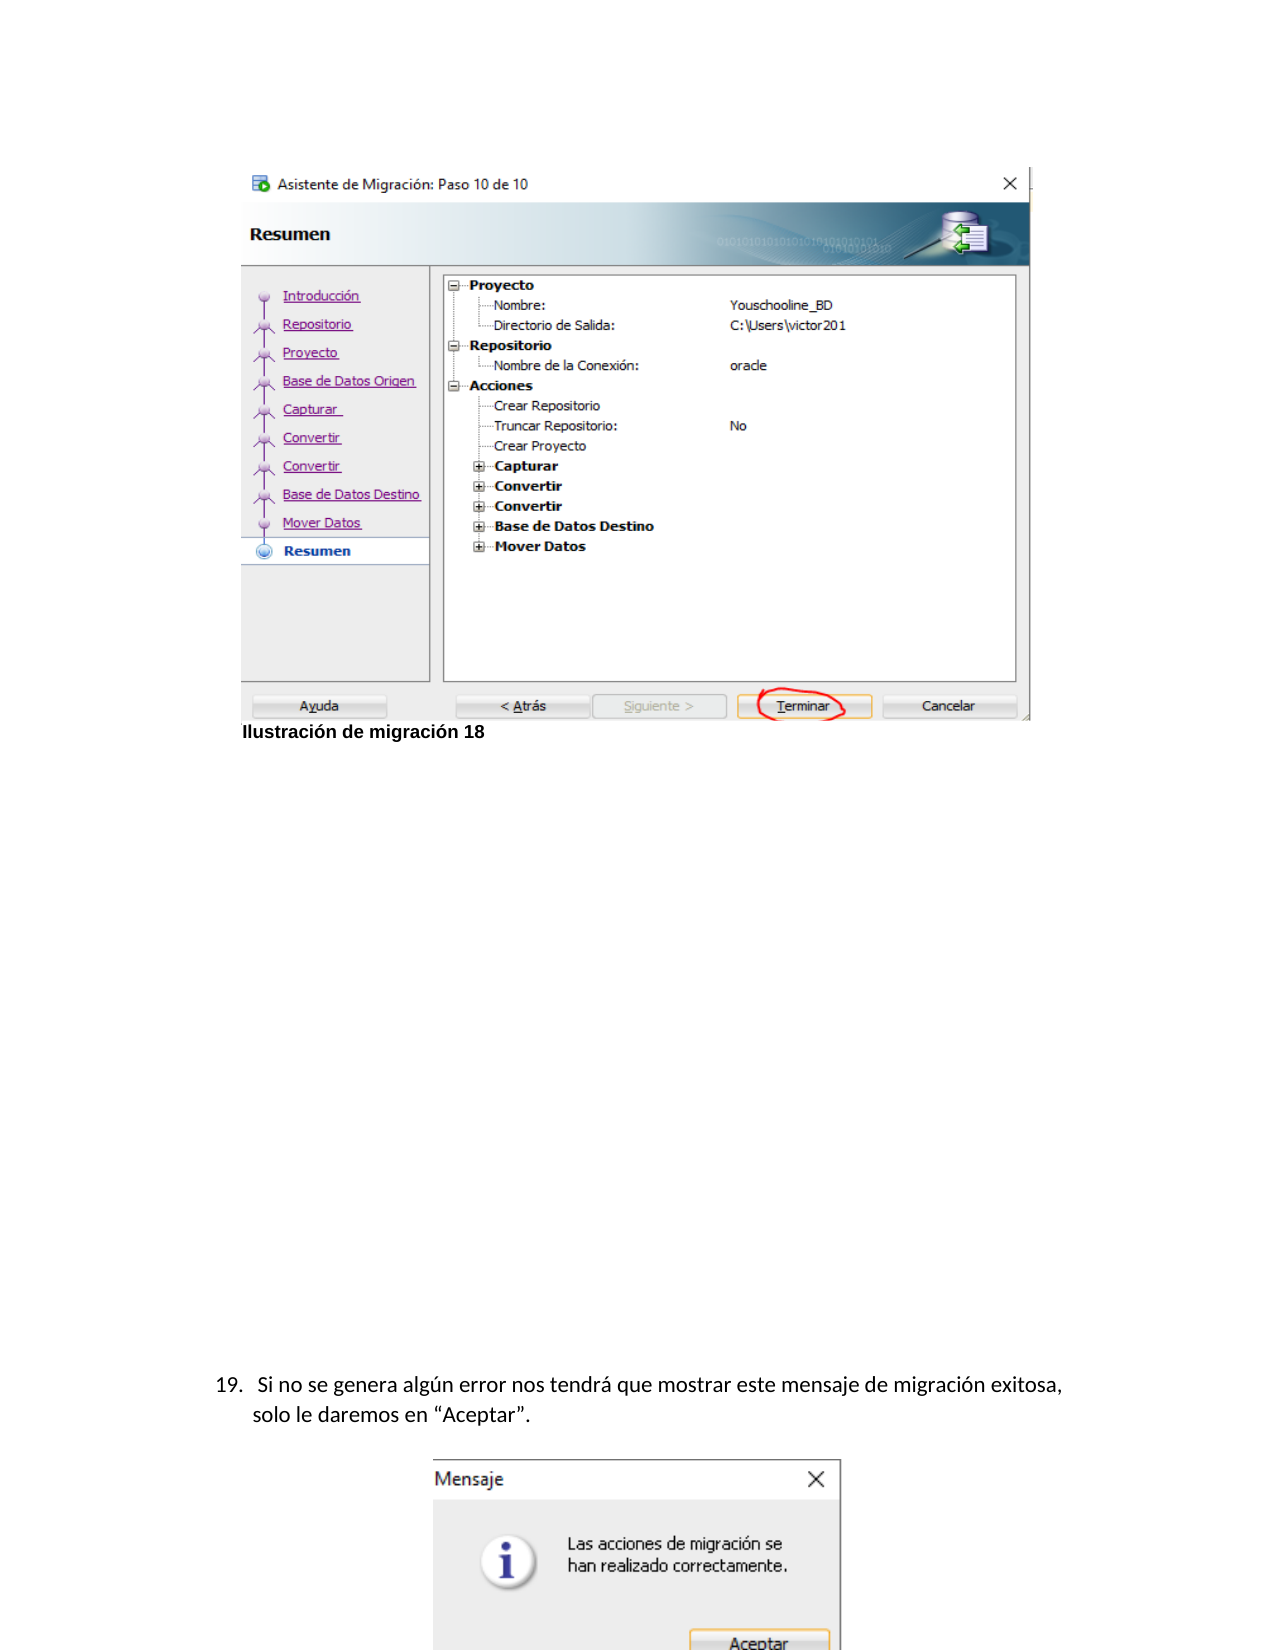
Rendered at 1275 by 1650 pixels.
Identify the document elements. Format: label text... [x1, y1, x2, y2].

picture [433, 1459, 843, 1650]
list Si no se genera algún error nos tendrá que mostrar este mensaje de migración exitosa, solo le daremos en “Aceptar”. [215, 1370, 1098, 1429]
picture [241, 167, 1033, 720]
